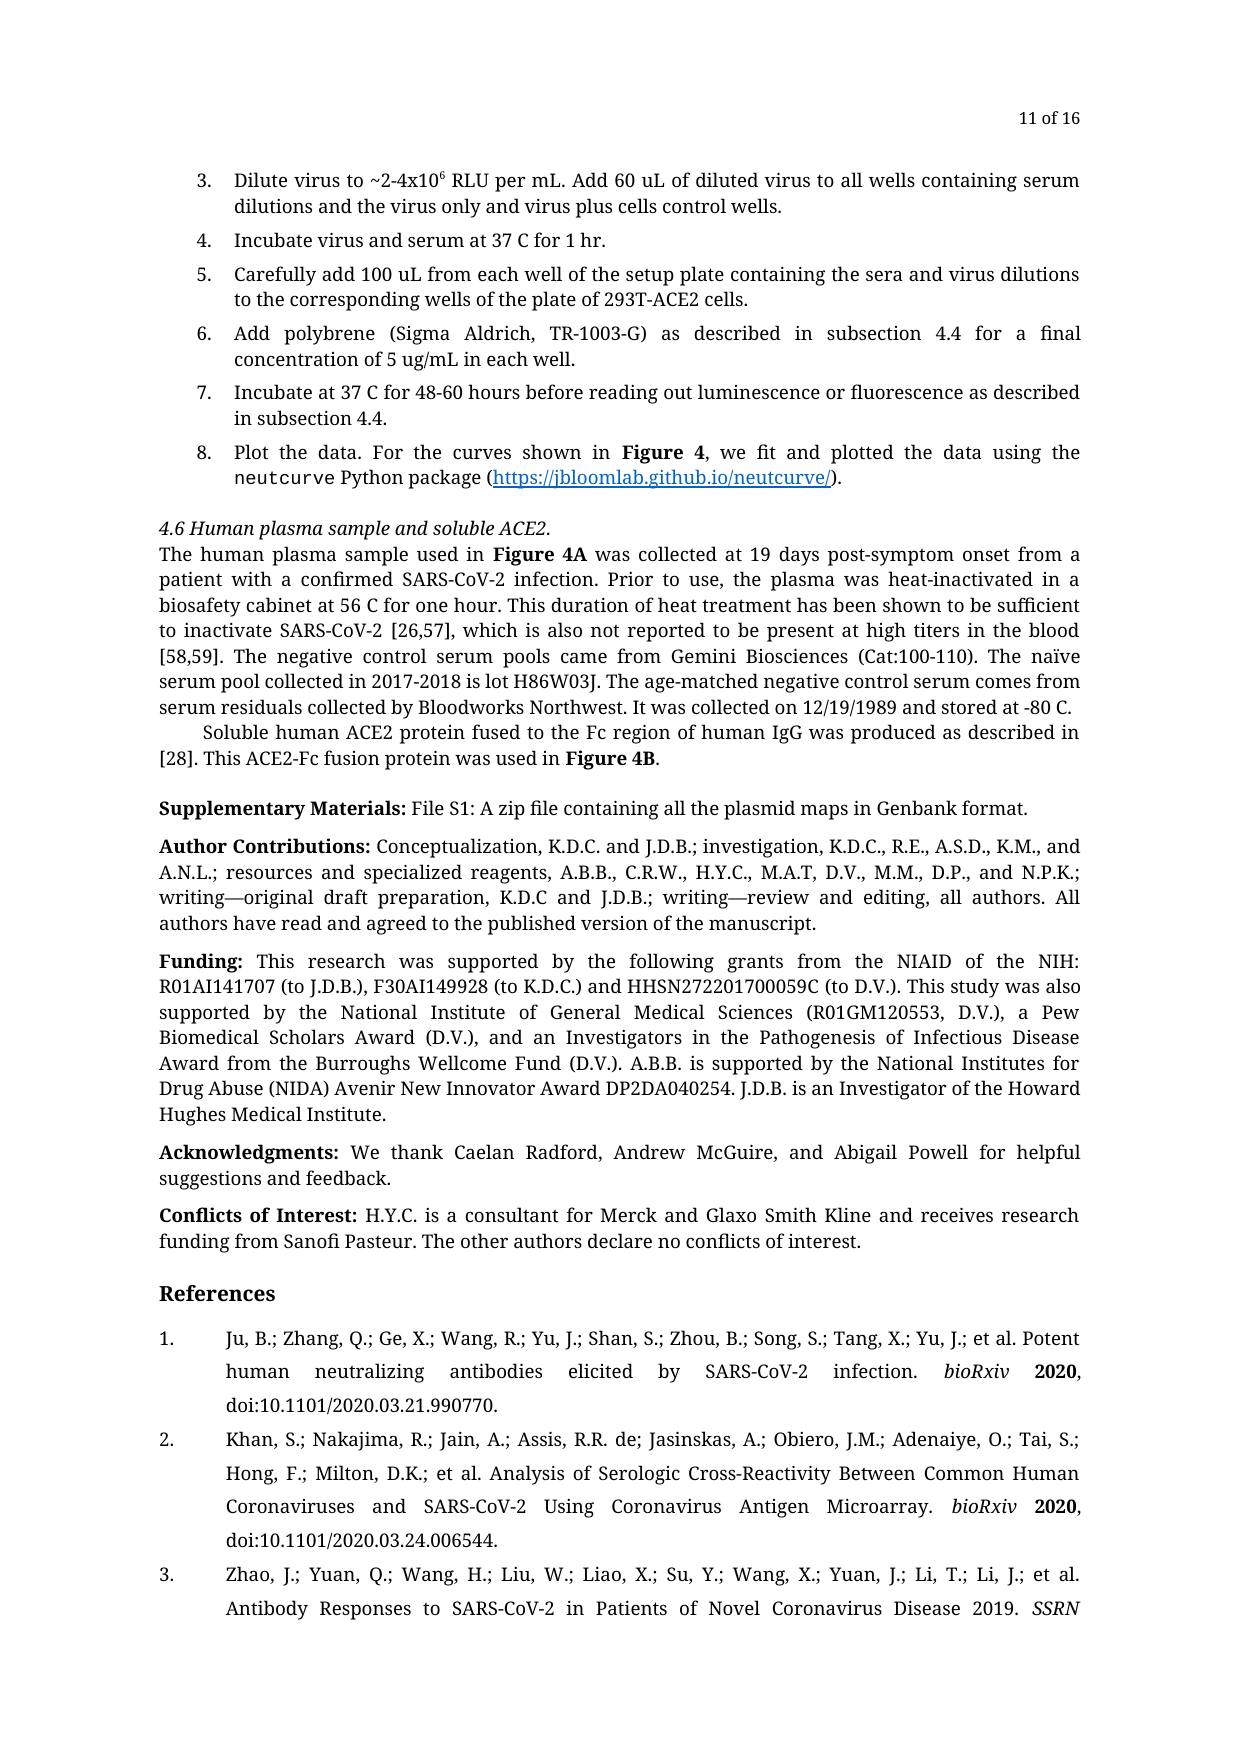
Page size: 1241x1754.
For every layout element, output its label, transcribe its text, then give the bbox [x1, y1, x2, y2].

text Acknowledgments: We thank Caelan Radford, Andrew McGuire, and Abigail Powell for helpful suggestions and feedback. [159, 1139, 1081, 1190]
list Dilute virus to ~2-4x106 RLU per mL. Add 60 uL of diluted virus to all wells containing serum dilutions and the virus only and virus plus cells control wells. [196, 168, 1081, 219]
text Soluble human ACE2 protein fused to the Fc region of human IgG was produced as described in [28]. This ACE2-Fc fusion protein was used in Figure 4B. [159, 719, 1081, 771]
text Supplementary Materials: File S1: A zip file containing all the plasmid maps in Genbank format. [159, 796, 1081, 821]
text Funding: This research was supported by the following grants from the NIAID of the NIH: R01AI141707 (to J.D.B.), F30AI149928 (to K.D.C.) and HHSN272201700059C (to D.V.). This study was also supported by the National Institute of General Medical Sciences (R01GM120553, D.V.), a Pew Biomedical Scholars Award (D.V.), and an Investigators in the Pathogenesis of Infectious Disease Award from the Burroughs Wellcome Fund (D.V.). A.B.B. is supported by the National Institutes for Drug Abuse (NIDA) Avenir New Innovator Award DP2DA040254. J.D.B. is an Investigator of the Howard Hughes Medical Institute. [159, 948, 1081, 1127]
subtitle References [159, 1279, 1081, 1307]
list Plot the data. For the curves shown in Figure 4, we fit and plotted the data using the neutcurve Python package (https://jbloomlab.github.io/neutcurve/). [196, 439, 1081, 490]
text Conflicts of Interest: H.Y.C. is a consultant for Merck and Glaxo Smith Kline and receives research funding from Sanofi Pasteur. The other authors declare no conflicts of interest. [159, 1203, 1081, 1254]
list Carefully add 100 uL from each well of the setup plate containing the sera and virus dilutions to the corresponding wells of the plate of 293T-ACE2 cells. [196, 261, 1081, 312]
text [159, 1557, 1081, 1625]
text Author Contributions: Conceptualization, K.D.C. and J.D.B.; investigation, K.D.C., R.E., A.S.D., K.M., and A.N.L.; resources and specialized reagents, A.B.B., C.R.W., H.Y.C., M.A.T, D.V., M.M., D.P., and N.P.K.; writing—original draft preparation, K.D.C and J.D.B.; writing—review and editing, all authors. All authors have read and agreed to the published version of the manuscript. [159, 833, 1081, 936]
list Incubate virus and serum at 37 C for 1 hr. [196, 227, 1081, 253]
text 1. Ju, B.; Zhang, Q.; Ge, X.; Wang, R.; Yu, J.; Shan, S.; Zhou, B.; Song, S.; Tang, X.; Yu, J.; et al. Potent human neutralizing antibodies elicited by SARS-CoV-2 infection. bioRxiv 2020, doi:10.1101/2020.03.21.990770. [159, 1320, 1081, 1422]
list Incubate at 37 C for 48-60 hours before reading out luminescence or fluorescence as described in subsection 4.4. [196, 380, 1081, 431]
text 4.6 Human plasma sample and soluble ACE2. [159, 515, 1081, 541]
text 2. Khan, S.; Nakajima, R.; Jain, A.; Assis, R.R. de; Jasinskas, A.; Obiero, J.M.; Adenaiye, O.; Tai, S.; Hong, F.; Milton, D.K.; et al. Analysis of Serologic Cross-Reactivity Between Common Human Coronaviruses and SARS-CoV-2 Using Coronavirus Antigen Microarray. bioRxiv 2020, doi:10.1101/2020.03.24.006544. [159, 1422, 1081, 1557]
text The human plasma sample used in Figure 4A was collected at 19 days post-symptom onset from a patient with a confirmed SARS-CoV-2 infection. Prior to use, the plasma was heat-inactivated in a biosafety cabinet at 56 C for one hour. This duration of heat treatment has been shown to be sufficient to inactivate SARS-CoV-2 [26,57], which is also not reported to be present at high titers in the blood [58,59]. The negative control serum pools came from Gemini Biosciences (Cat:100-110). The naïve serum pool collected in 2017-2018 is lot H86W03J. The age-matched negative control serum comes from serum residuals collected by Bloodworks Northwest. It was collected on 12/19/1989 and stored at -80 C. [159, 541, 1081, 719]
list Add polybrene (Sigma Aldrich, TR-1003-G) as described in subsection 4.4 for a final concentration of 5 ug/mL in each well. [196, 320, 1081, 371]
